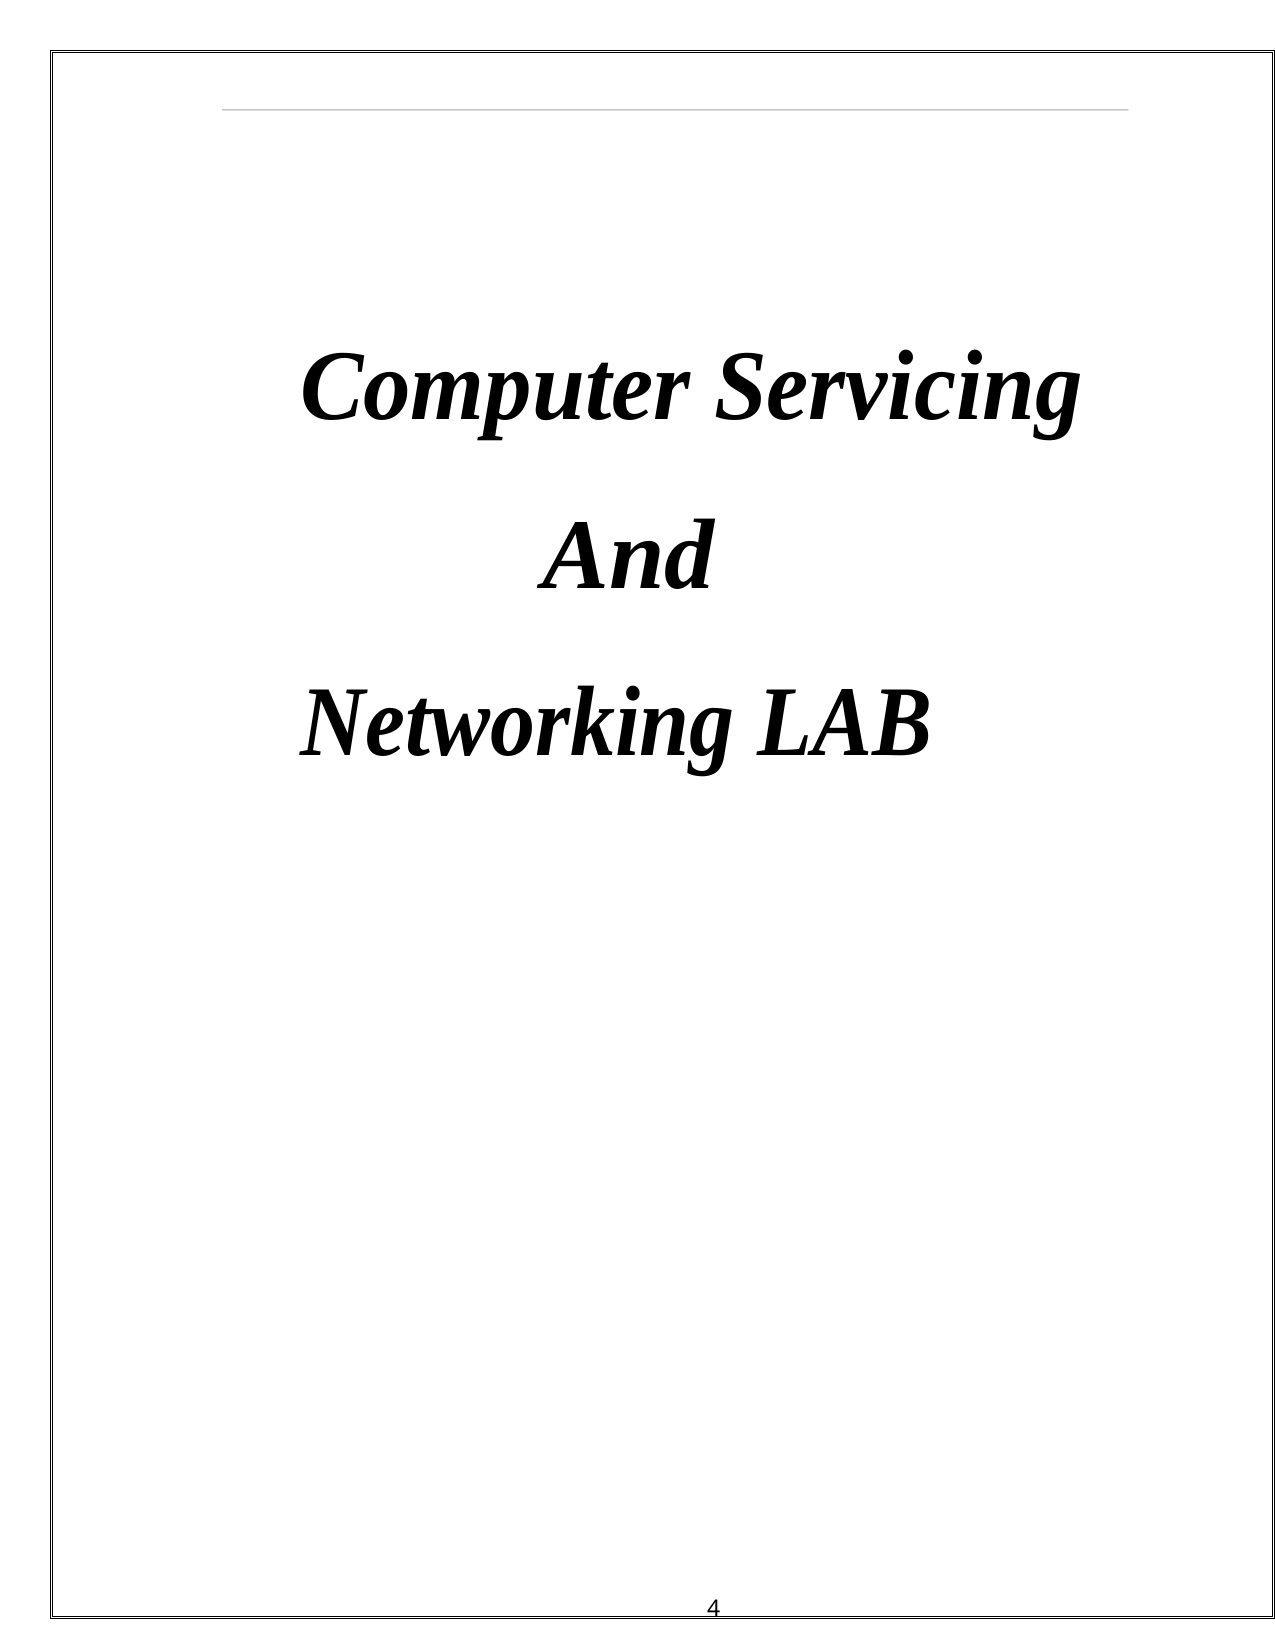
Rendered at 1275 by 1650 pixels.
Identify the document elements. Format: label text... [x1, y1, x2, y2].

title Computer Servicing [300, 330, 1272, 441]
title And Networking LAB [300, 495, 1102, 776]
